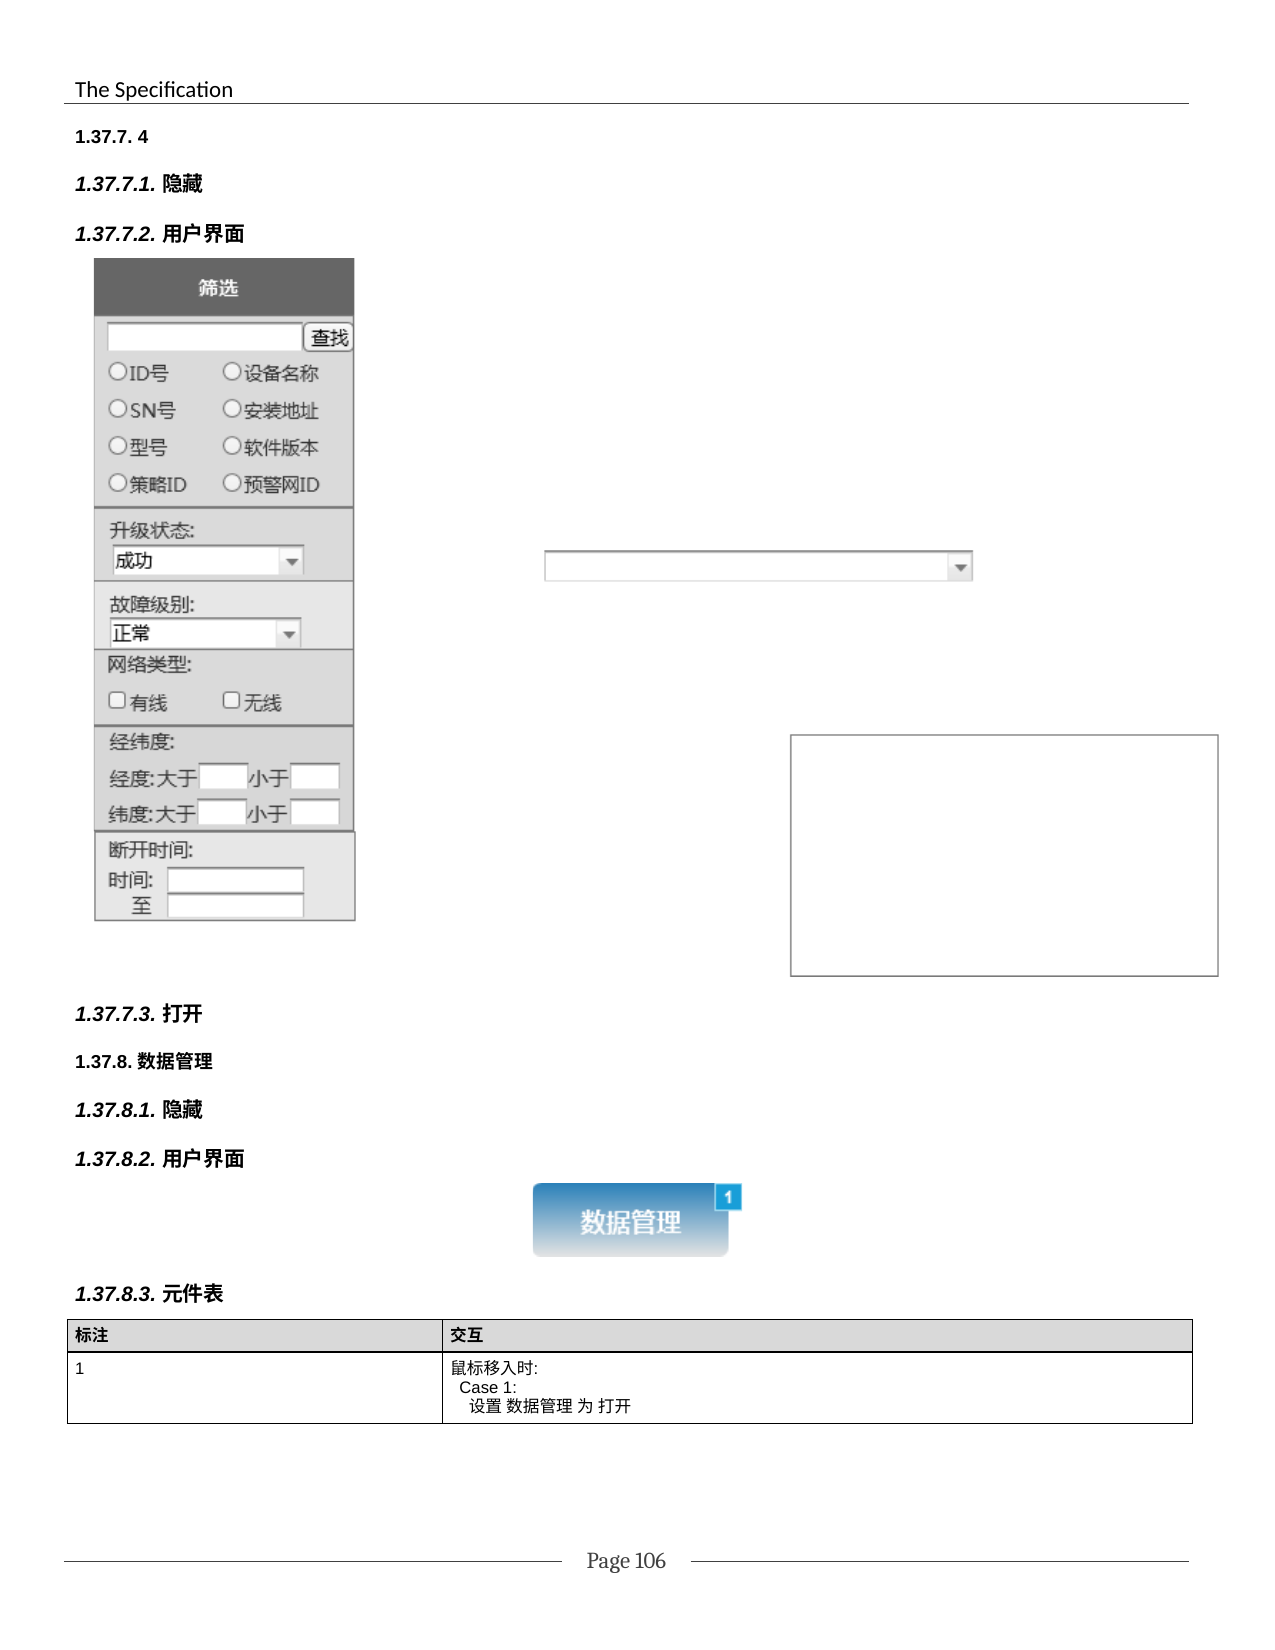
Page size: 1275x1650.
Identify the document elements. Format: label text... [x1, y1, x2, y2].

subtitle 数据管理 [75, 1051, 1200, 1073]
subtitle 4 [75, 126, 1200, 147]
subtitle 元件表 [75, 1282, 1200, 1306]
subtitle 用户界面 [75, 1147, 1200, 1171]
table_cell 1 [68, 1353, 442, 1422]
table_cell 鼠标移入时: Case 1: 设置 数据管理 为 打开 [443, 1353, 1192, 1422]
subtitle 打开 [75, 1002, 1200, 1026]
subtitle 隐藏 [75, 172, 1200, 196]
subtitle 隐藏 [75, 1098, 1200, 1122]
subtitle 用户界面 [75, 221, 1200, 246]
table_header 标注 [68, 1320, 442, 1351]
table_header 交互 [443, 1320, 1192, 1351]
